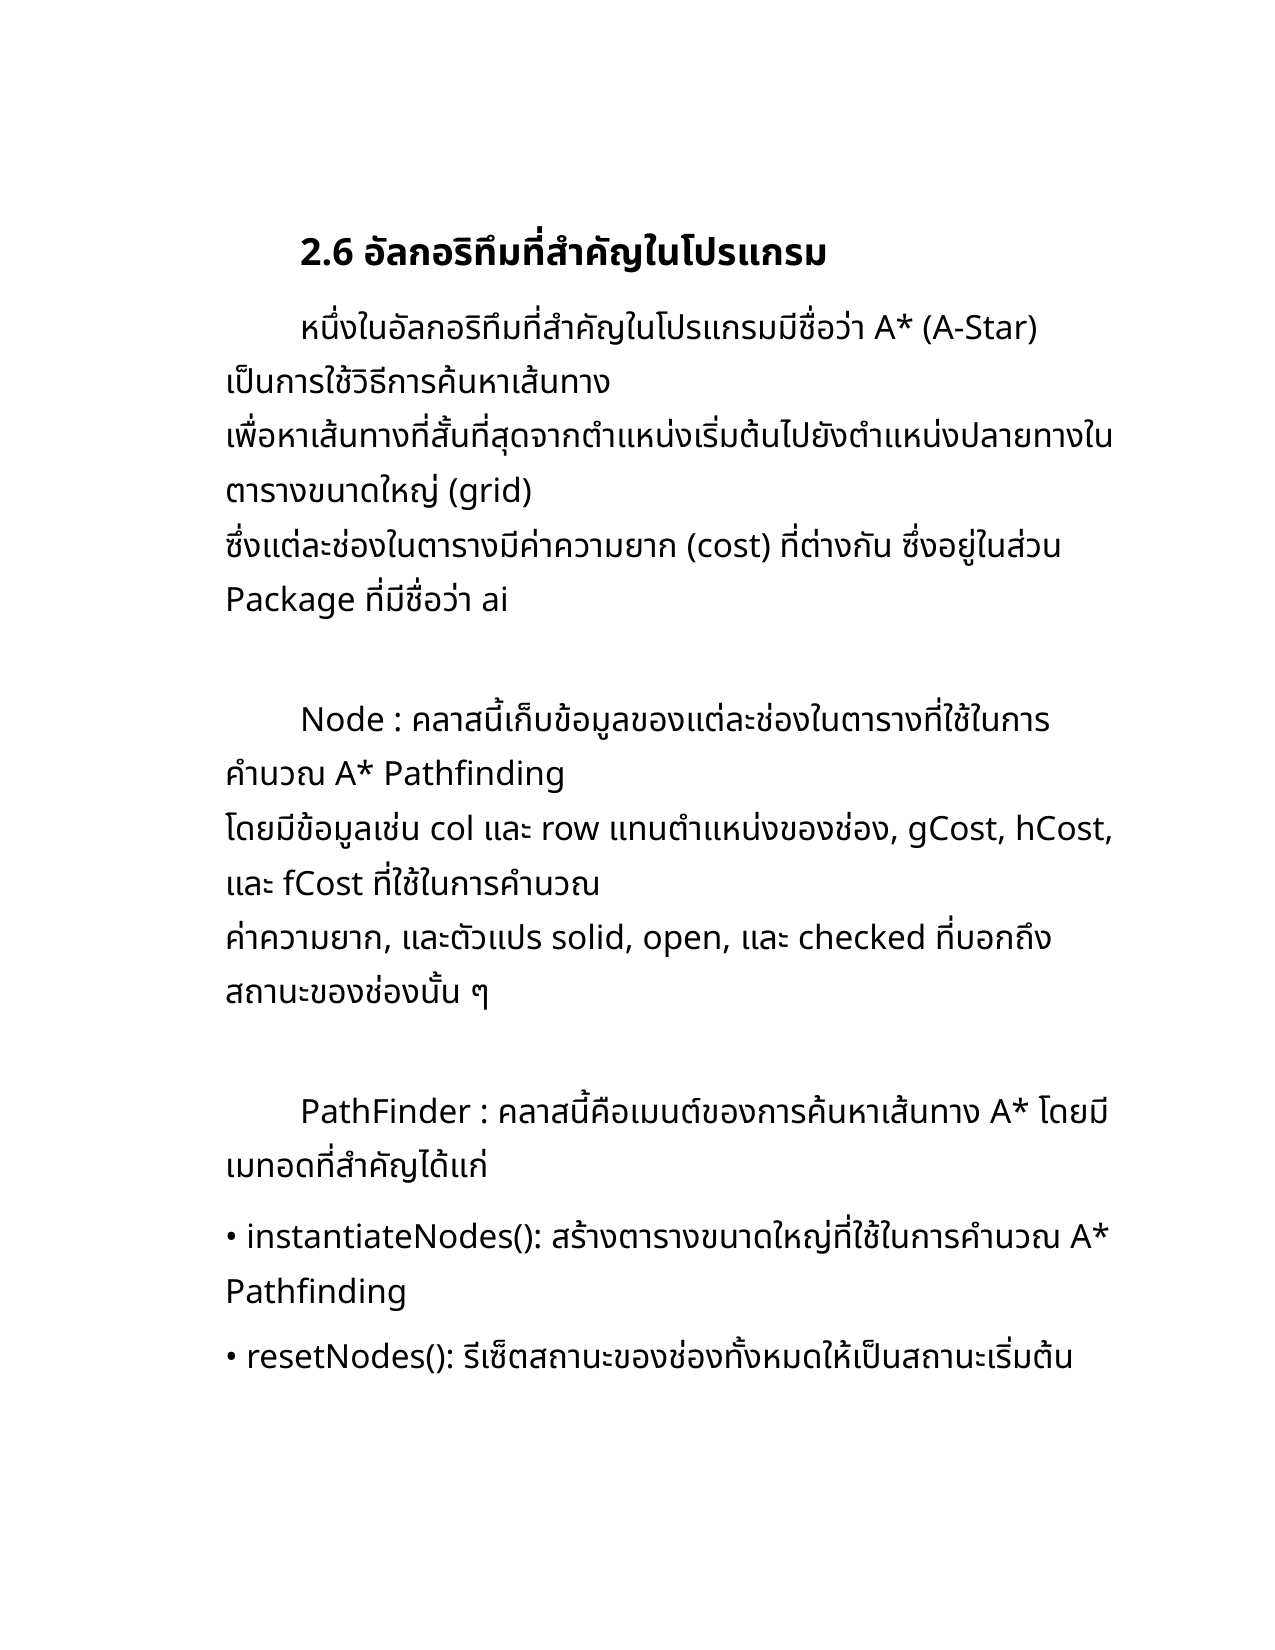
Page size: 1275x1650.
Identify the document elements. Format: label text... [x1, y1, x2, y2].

text Node : คลาสนี้เก็บข้อมูลของแต่ละช่องในตารางที่ใช้ในการคำนวณ A* Pathfinding โดยมีข้อมูลเช่น col และ row แทนตำแหน่งของช่อง, gCost, hCost, และ fCost ที่ใช้ในการคำนวณ ค่าความยาก, และตัวแปร solid, open, และ checked ที่บอกถึงสถานะของช่องนั้น ๆ [225, 696, 1125, 1019]
text หนึ่งในอัลกอริทึมที่สำคัญในโปรแกรมมีชื่อว่า A* (A-Star) เป็นการใช้วิธีการค้นหาเส้นทาง เพื่อหาเส้นทางที่สั้นที่สุดจากตำแหน่งเริ่มต้นไปยังตำแหน่งปลายทางในตารางขนาดใหญ่ (grid) ซึ่งแต่ละช่องในตารางมีค่าความยาก (cost) ที่ต่างกัน ซึ่งอยู่ในส่วน Package ที่มีชื่อว่า ai [225, 303, 1125, 627]
text 2.6 อัลกอริทึมที่สำคัญในโปรแกรม [225, 225, 1125, 282]
text • instantiateNodes(): สร้างตารางขนาดใหญ่ที่ใช้ในการคำนวณ A* Pathfinding [225, 1213, 1125, 1313]
text PathFinder : คลาสนี้คือเมนต์ของการค้นหาเส้นทาง A* โดยมีเมทอดที่สำคัญได้แก่ [225, 1088, 1125, 1193]
text • resetNodes(): รีเซ็ตสถานะของช่องทั้งหมดให้เป็นสถานะเริ่มต้น [225, 1333, 1125, 1384]
